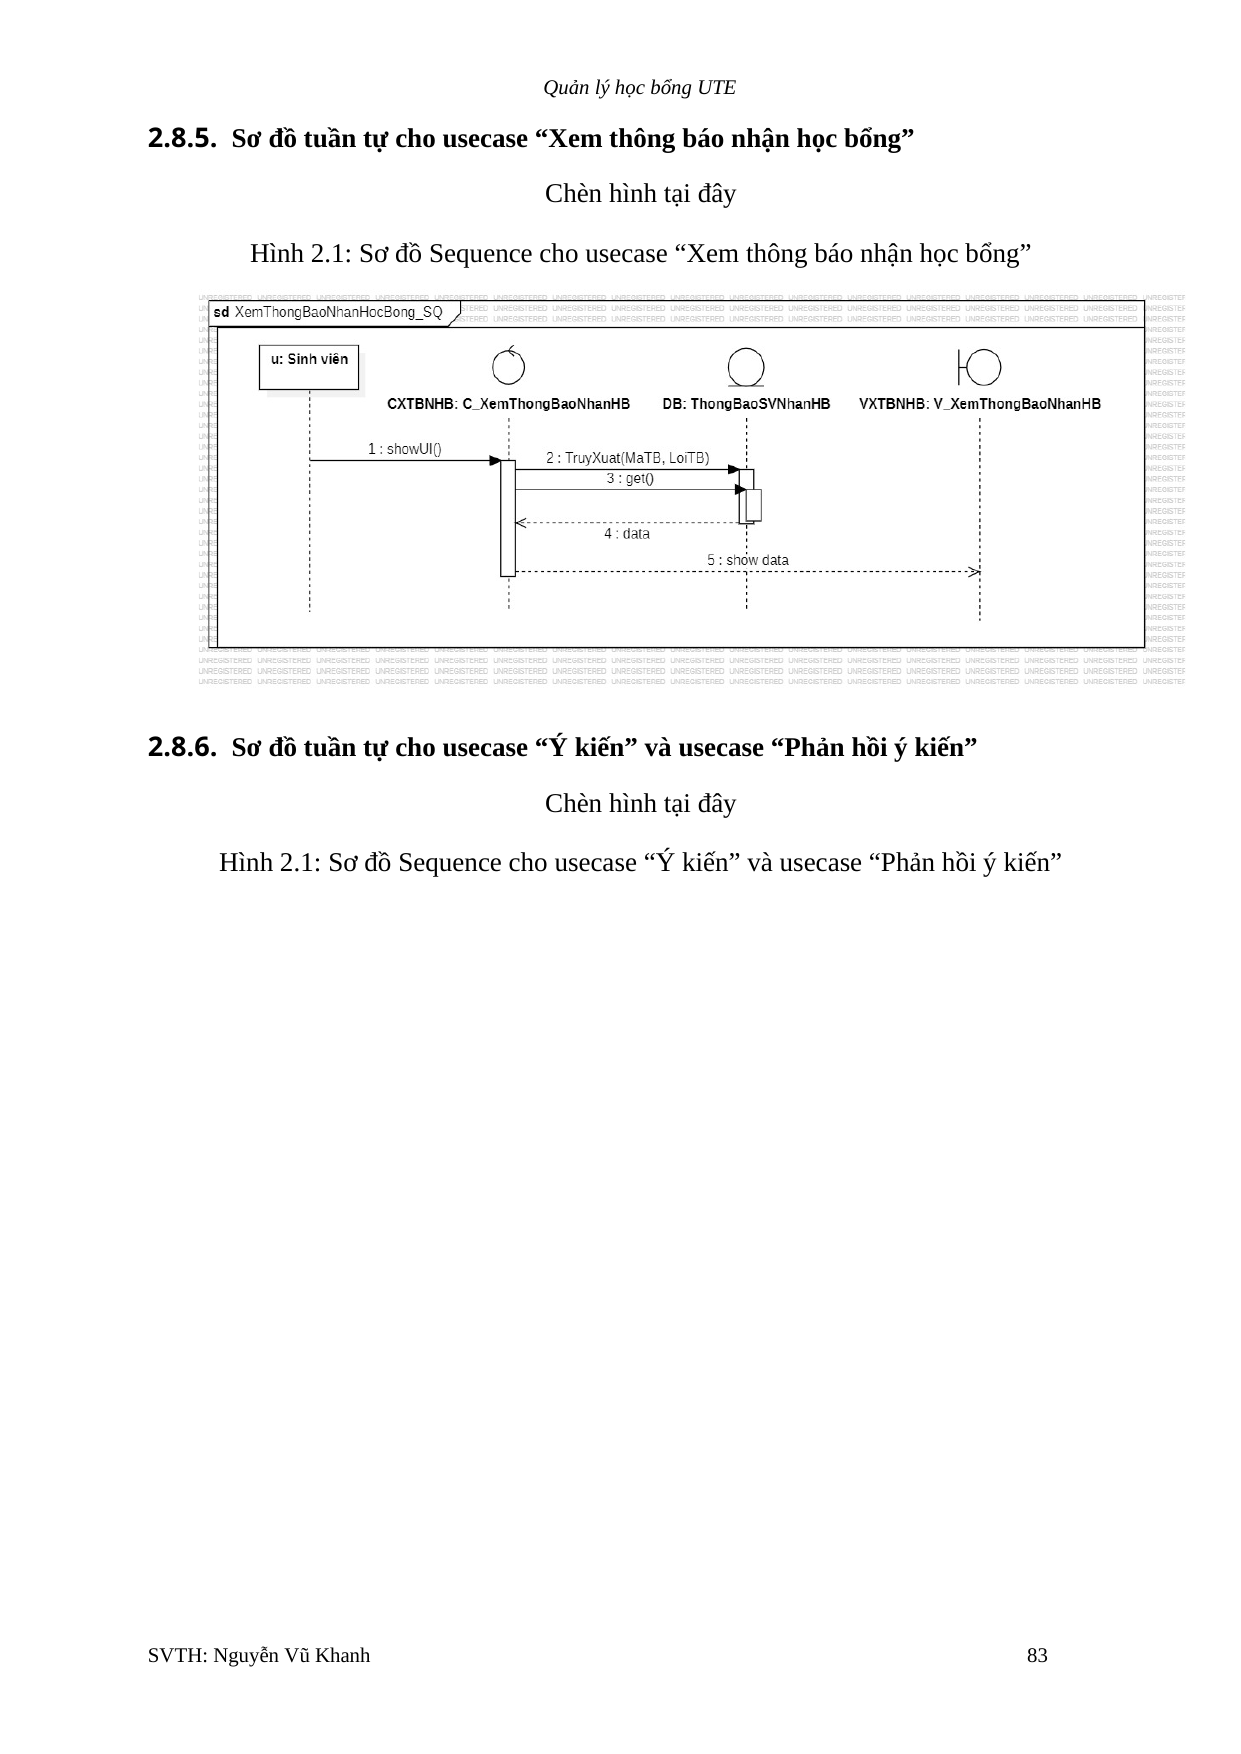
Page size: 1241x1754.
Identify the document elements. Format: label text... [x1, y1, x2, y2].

subtitle Sơ đồ Sequence cho usecase “Ý kiến” và usecase “Phản hồi ý kiến” [148, 846, 1134, 877]
picture [198, 289, 1186, 691]
text Chèn hình tại đây [148, 787, 1134, 818]
subtitle Sơ đồ tuần tự cho usecase “Ý kiến” và usecase “Phản hồi ý kiến” [148, 727, 1134, 764]
subtitle Sơ đồ Sequence cho usecase “Xem thông báo nhận học bổng” [148, 237, 1134, 268]
text Chèn hình tại đây [148, 178, 1134, 209]
subtitle Sơ đồ tuần tự cho usecase “Xem thông báo nhận học bổng” [148, 118, 1134, 155]
